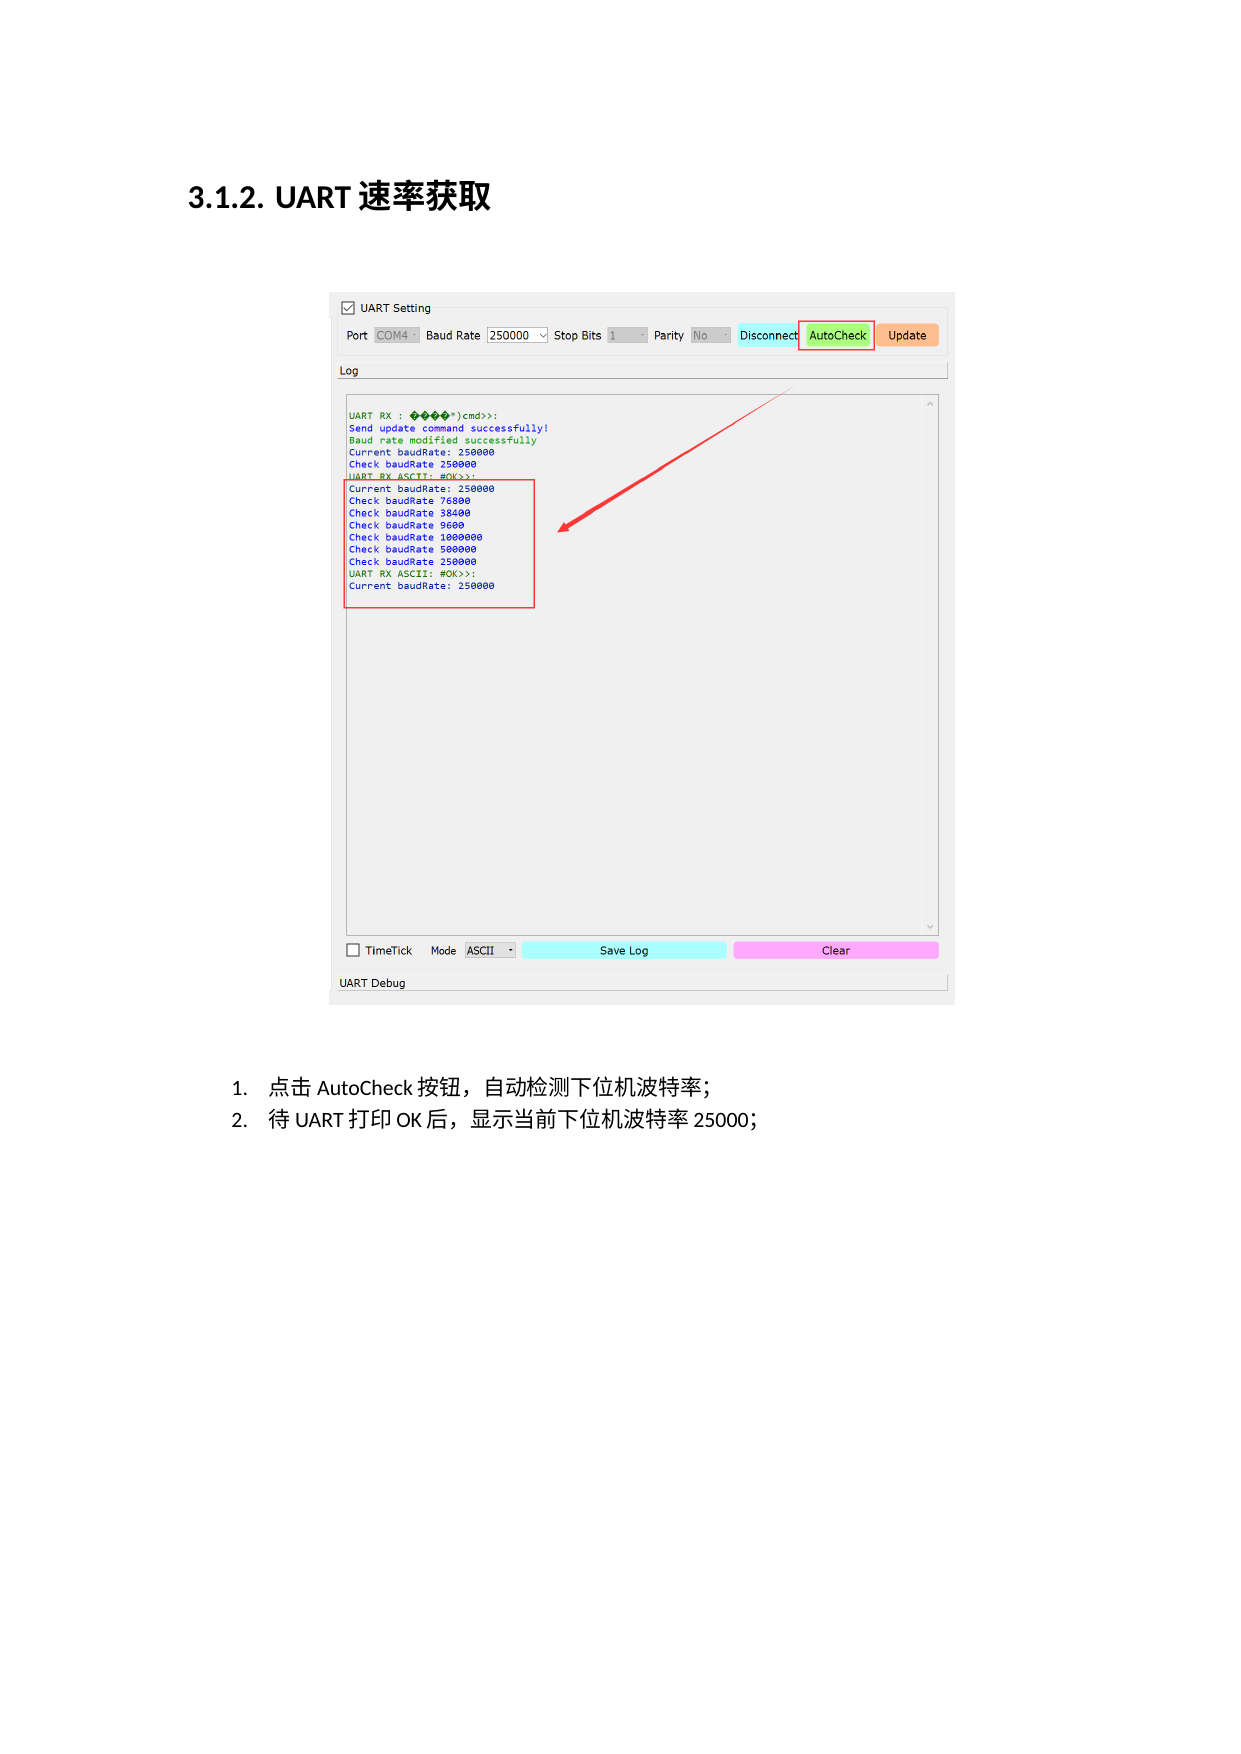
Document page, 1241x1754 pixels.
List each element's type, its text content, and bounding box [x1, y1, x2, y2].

list 点击AutoCheck按钮，自动检测下位机波特率； [231, 1069, 1053, 1102]
picture [329, 289, 955, 1005]
subtitle UART 速率获取 [187, 162, 1053, 227]
list 待UART打印OK后，显示当前下位机波特率25000； [231, 1102, 1053, 1134]
